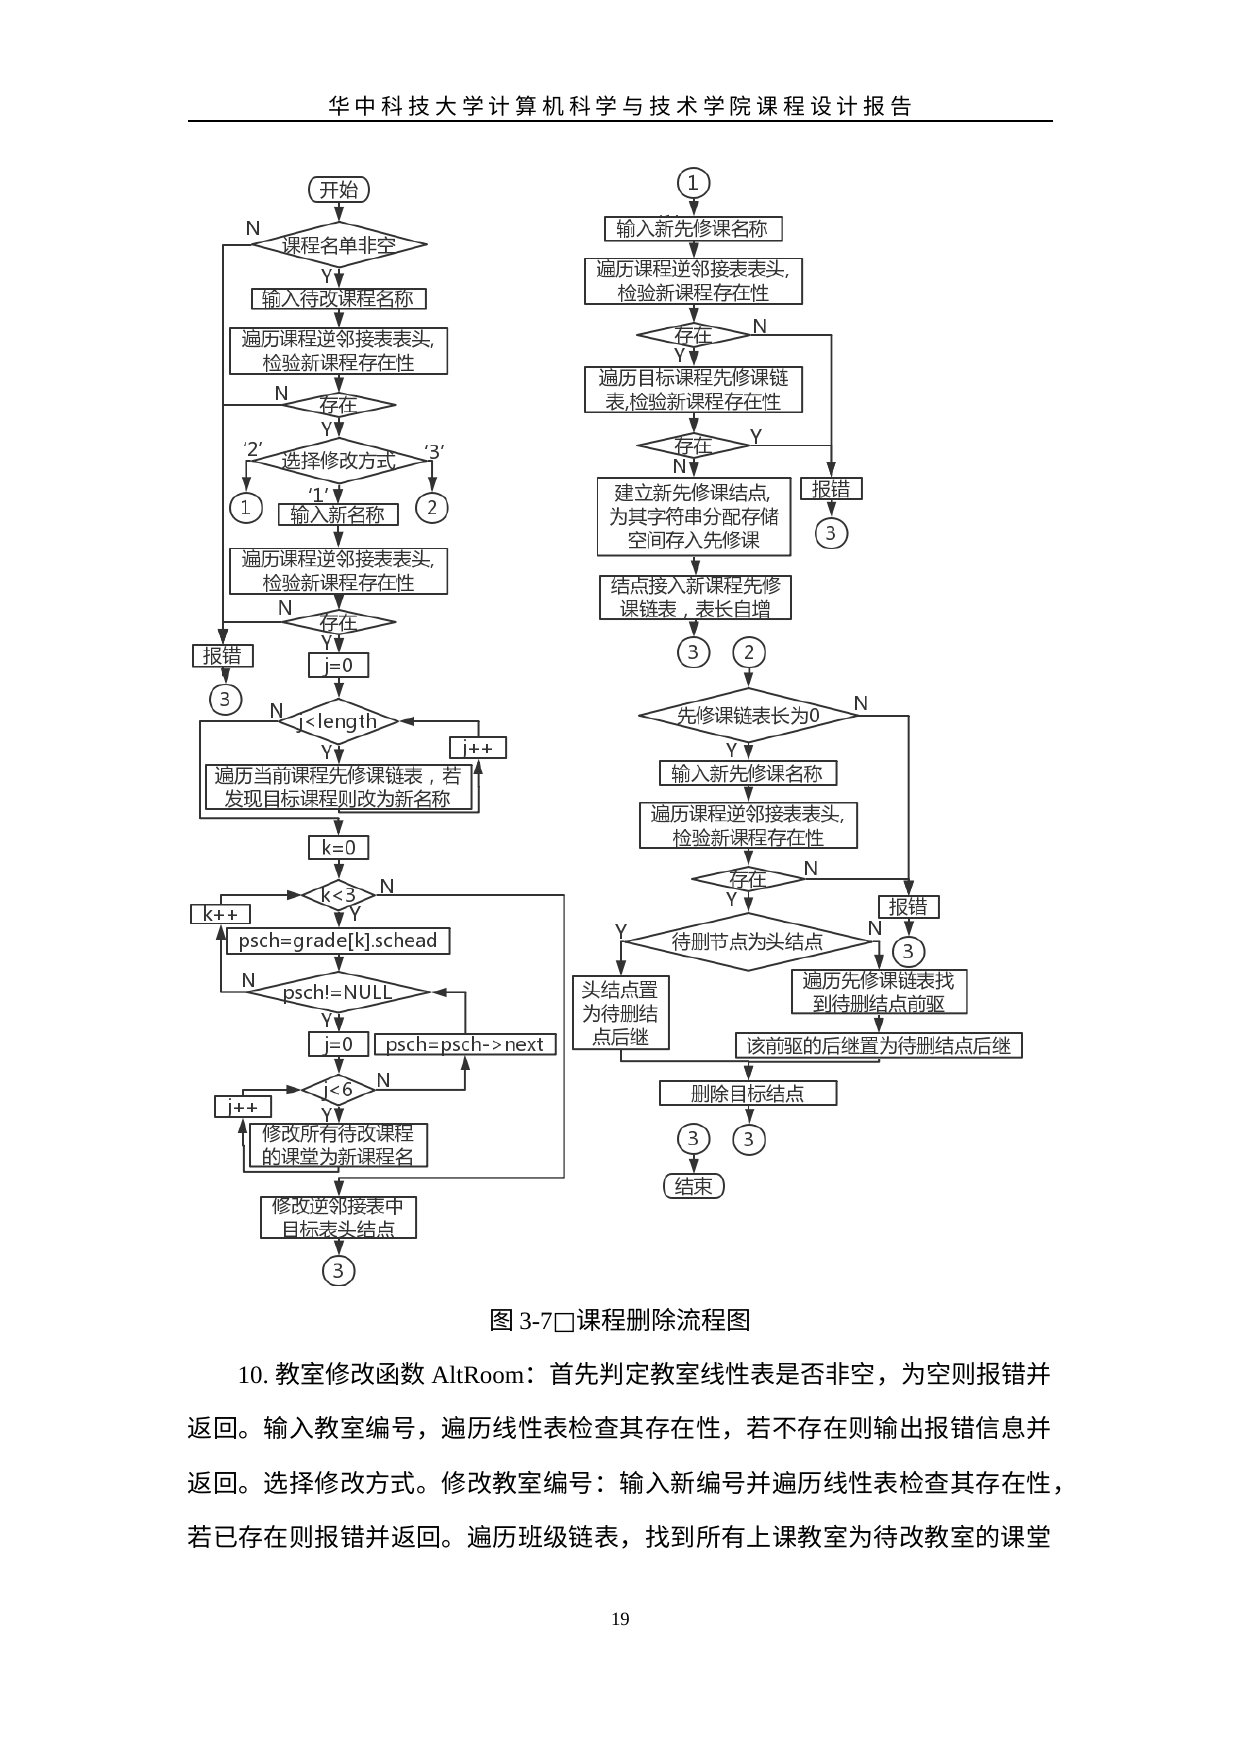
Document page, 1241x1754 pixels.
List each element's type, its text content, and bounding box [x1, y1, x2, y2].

text 图3-7□课程删除流程图 [187, 1300, 1053, 1336]
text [187, 1354, 1053, 1554]
picture [187, 162, 1025, 1286]
